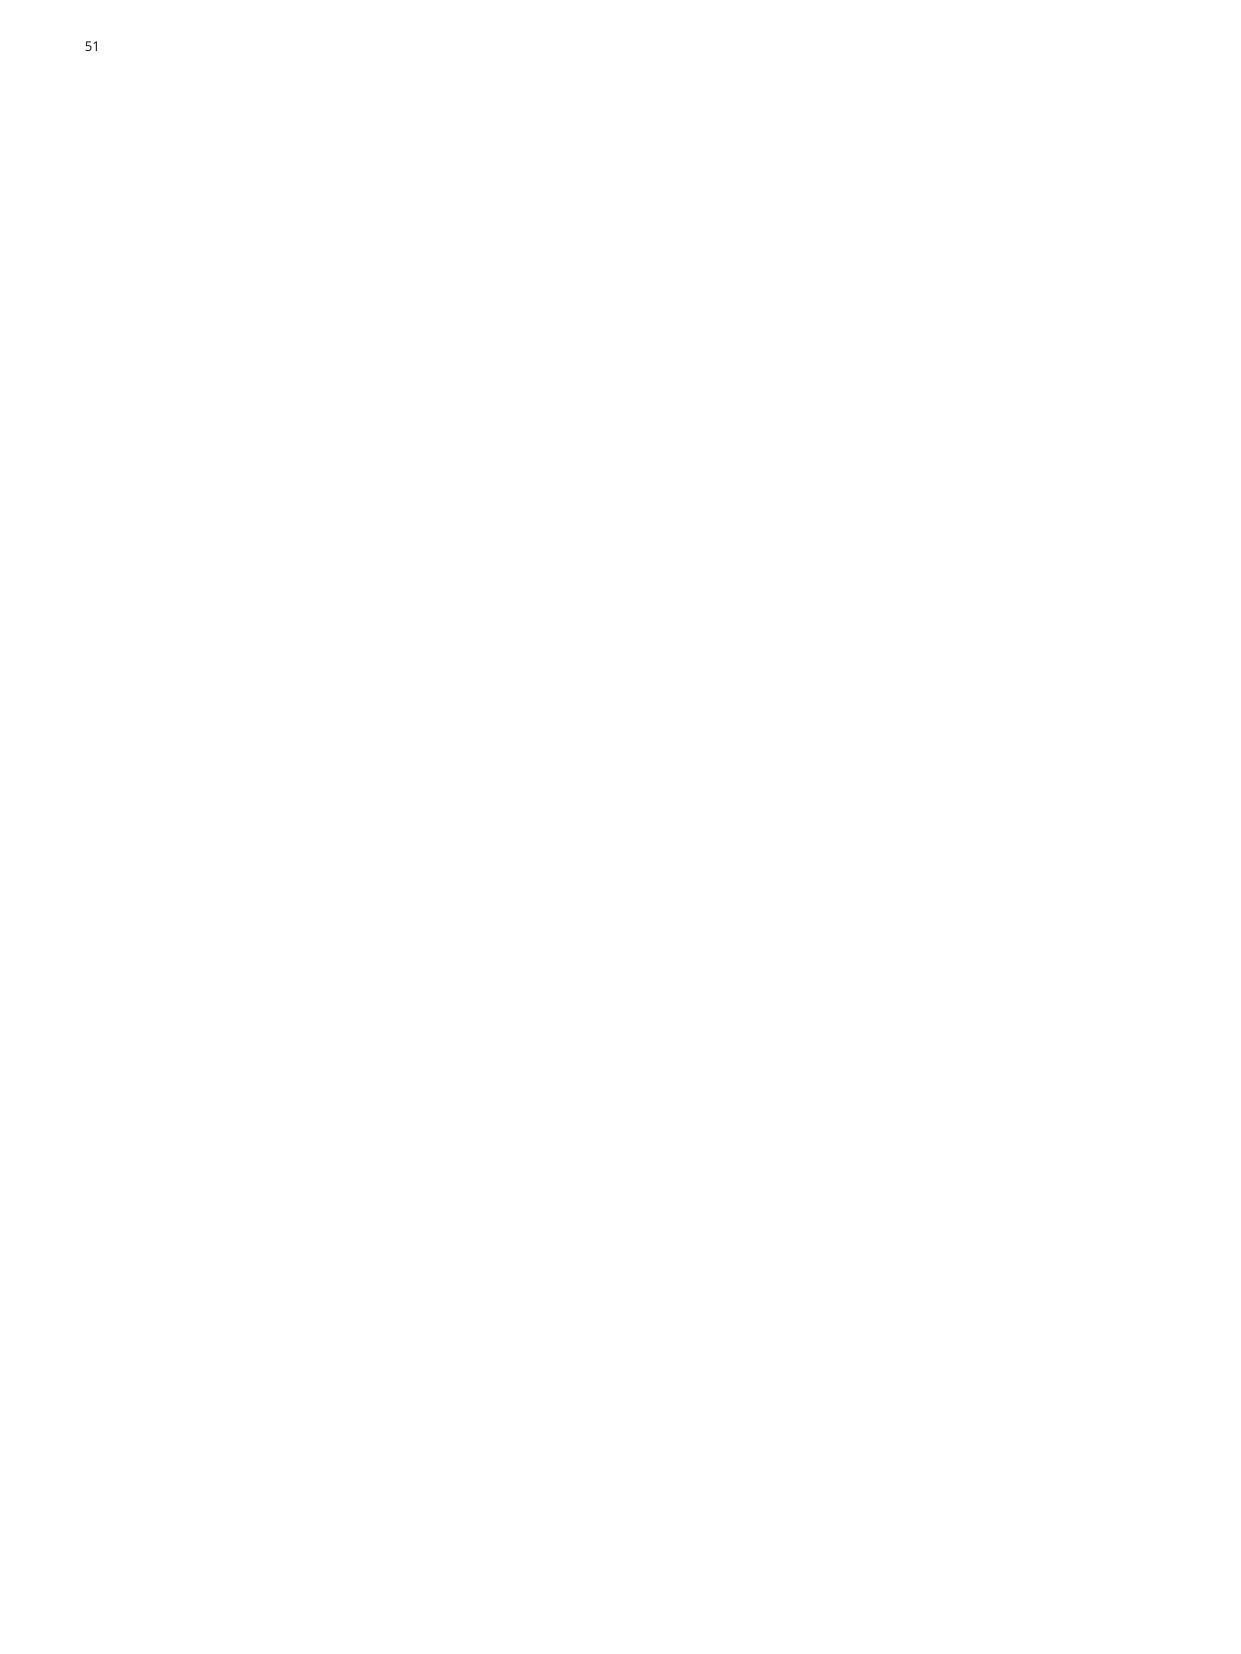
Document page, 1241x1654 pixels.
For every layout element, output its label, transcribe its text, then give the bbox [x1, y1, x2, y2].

text 51 [84, 38, 1163, 54]
